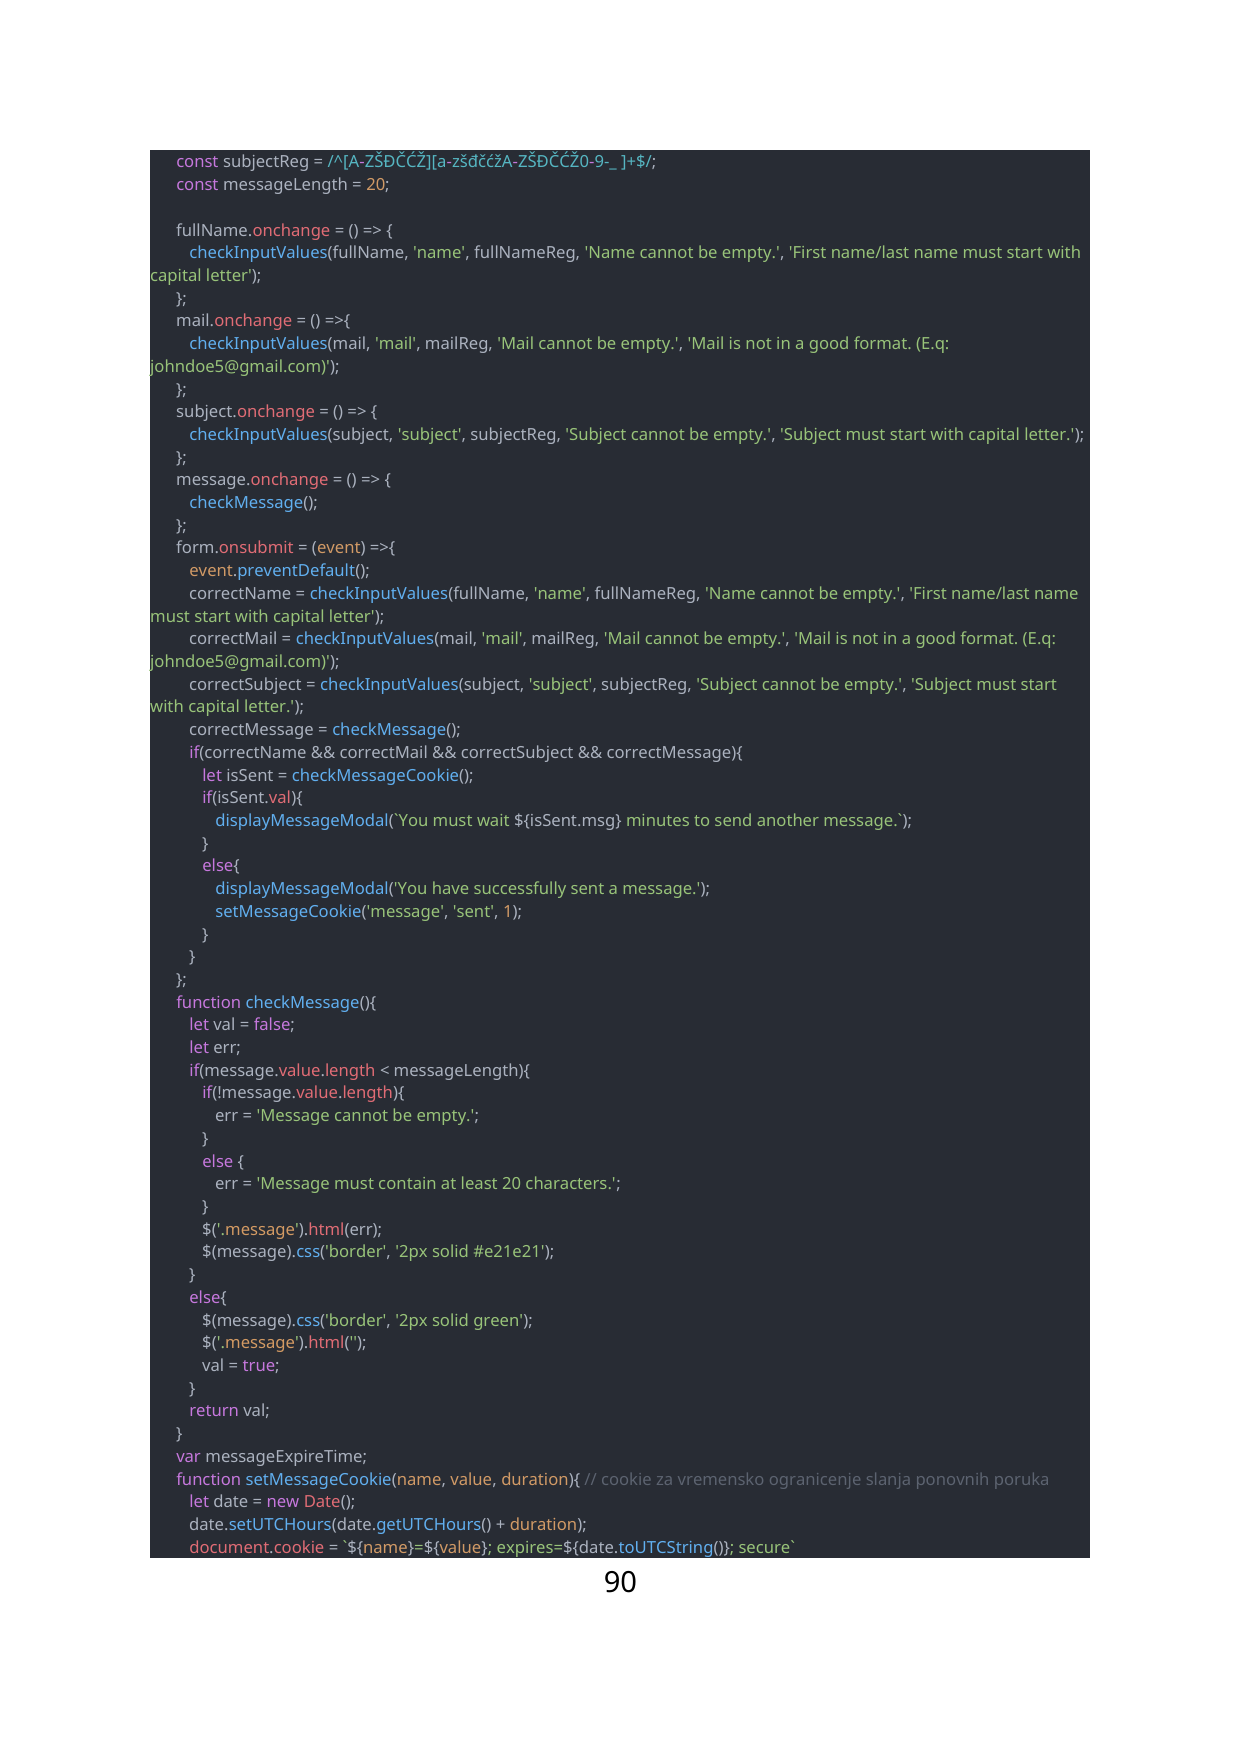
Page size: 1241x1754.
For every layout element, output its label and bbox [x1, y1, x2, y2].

text [150, 150, 1090, 1558]
